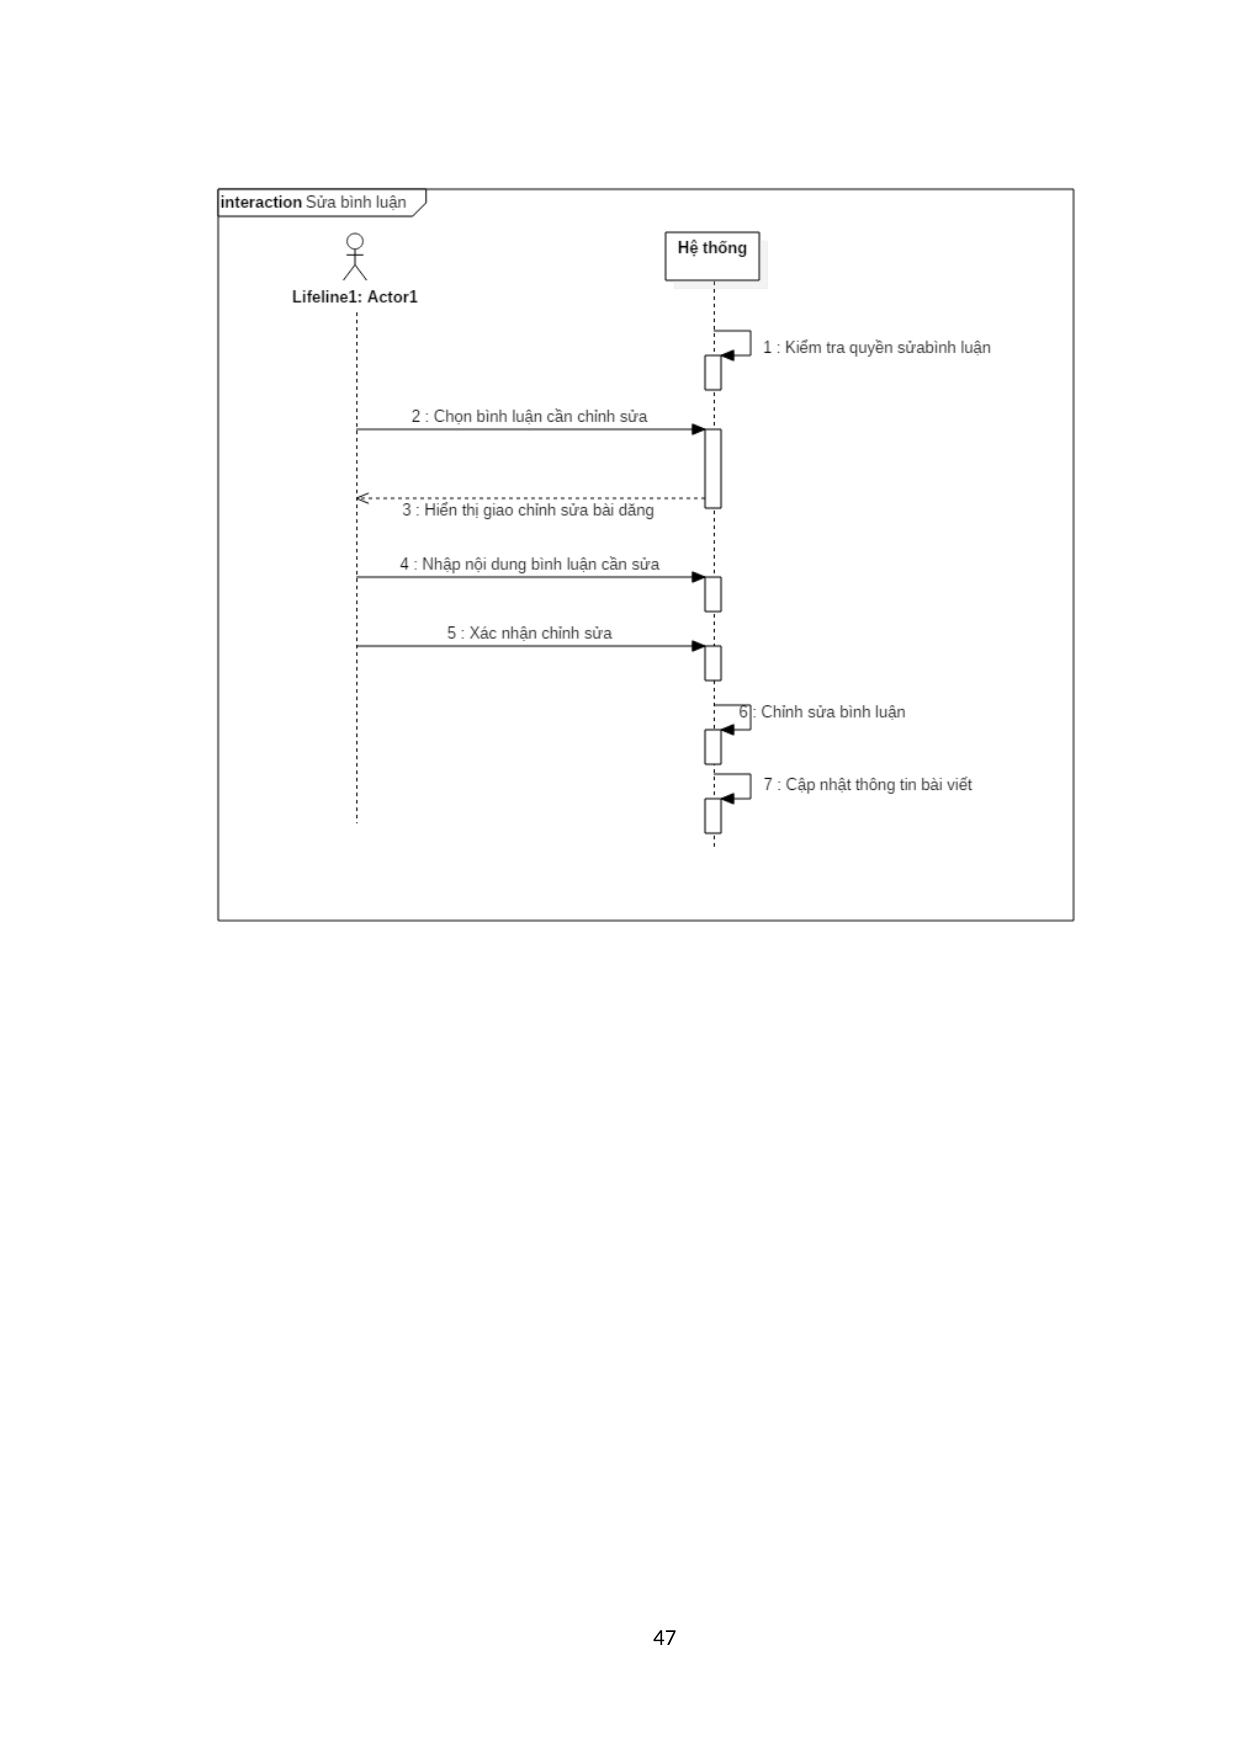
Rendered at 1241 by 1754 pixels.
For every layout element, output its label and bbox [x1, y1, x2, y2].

picture [206, 177, 1123, 970]
